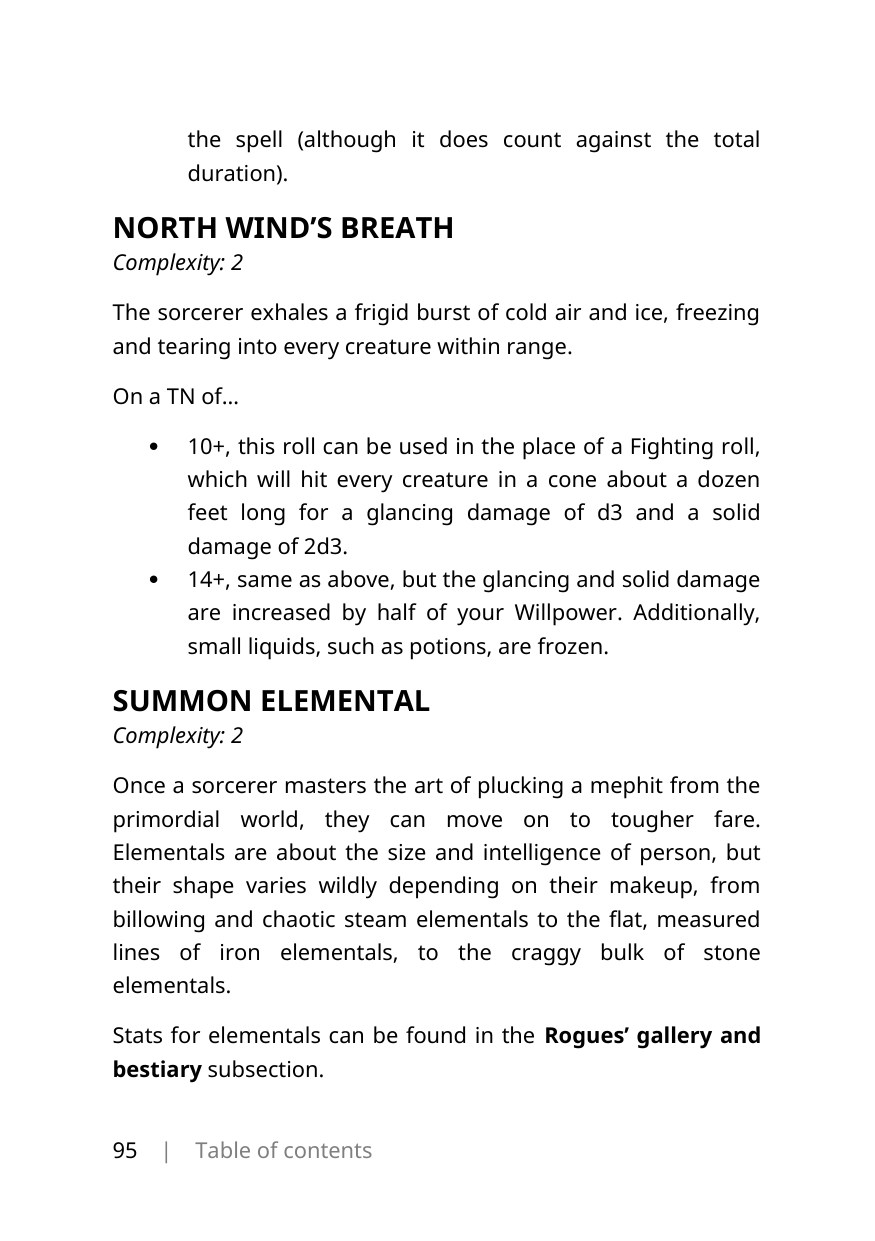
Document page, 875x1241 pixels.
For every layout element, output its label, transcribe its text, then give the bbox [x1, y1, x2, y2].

list 14+, same as above, but the glancing and solid damage are increased by half of your Willpower. Additionally, small liquids, such as potions, are frozen. [150, 564, 762, 661]
subtitle North Wind’s Breath [112, 208, 762, 247]
text Once a sorcerer masters the art of plucking a mephit from the primordial world, they can move on to tougher fare. Elementals are about the size and intelligence of person, but their shape varies wildly depending on their makeup, from billowing and chaotic steam elementals to the flat, measured lines of iron elementals, to the craggy bulk of stone elementals. [112, 770, 762, 1000]
subtitle Summon Elemental [112, 681, 762, 720]
text On a TN of… [112, 381, 762, 411]
text Stats for elementals can be found in the Rogues’ gallery and bestiary subsection. [112, 1020, 762, 1083]
list 10+, this roll can be used in the place of a Fighting roll, which will hit every creature in a cone about a dozen feet long for a glancing damage of d3 and a solid damage of 2d3. [150, 431, 762, 561]
text Complexity: 2 [112, 720, 762, 750]
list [150, 124, 762, 187]
text The sorcerer exhales a frigid burst of cold air and ice, freezing and tearing into every creature within range. [112, 297, 762, 361]
text Complexity: 2 [112, 247, 762, 277]
